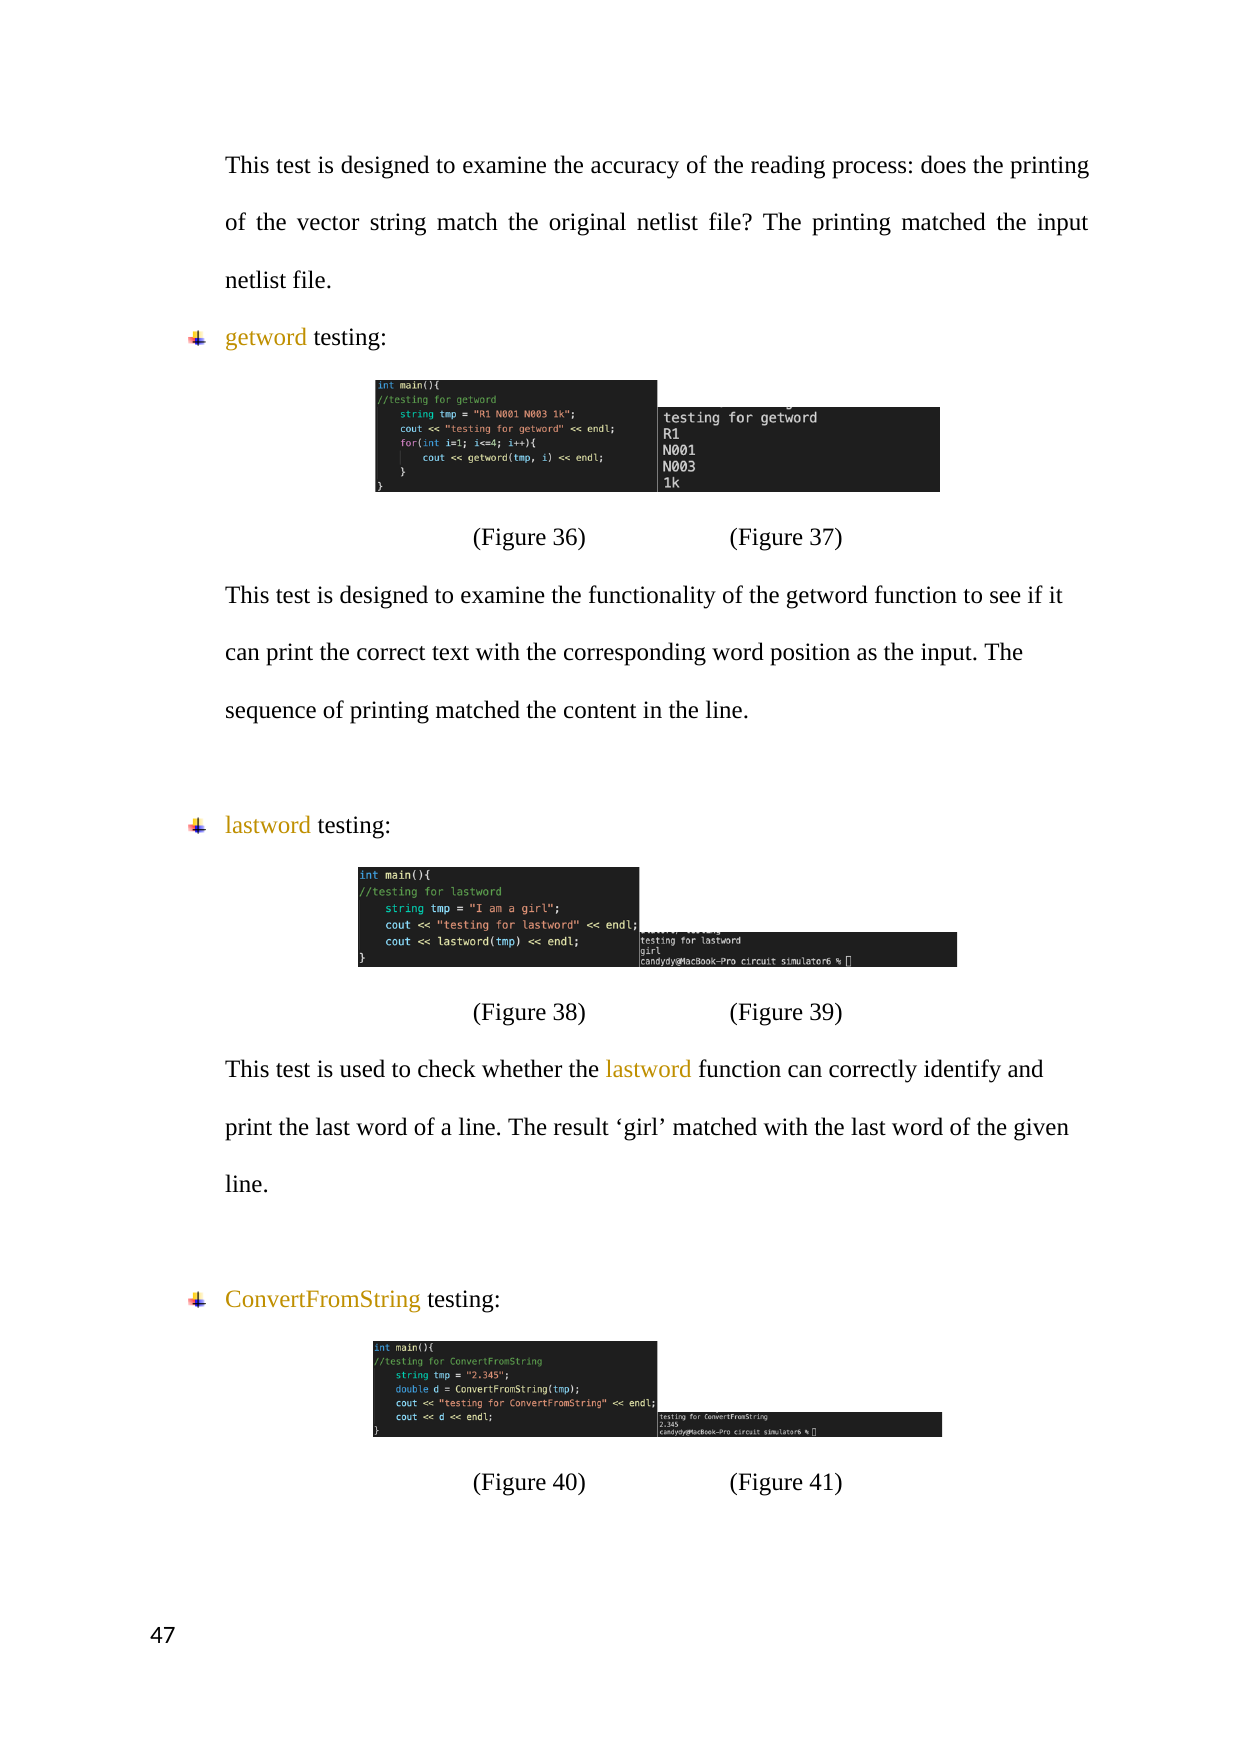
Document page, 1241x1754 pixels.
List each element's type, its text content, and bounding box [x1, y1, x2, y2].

list This test is designed to examine the functionality of the getword function to see if it can print the correct text with the corresponding word position as the input. The sequence of printing matched the content in the line. [225, 580, 1090, 723]
list This test is used to check whether the lastword function can correctly identify and print the last word of a line. The result ‘girl’ matched with the last word of the given line. [225, 1054, 1090, 1198]
list (Figure 38) (Figure 39) [225, 997, 1090, 1025]
picture [373, 1341, 943, 1437]
list (Figure 40) (Figure 41) [225, 1467, 1090, 1496]
list This test is designed to examine the accuracy of the reading process: does the printing of the vector string match the original netlist file? The printing matched the input netlist file. [225, 150, 1090, 294]
picture [358, 867, 958, 967]
list ConvertFromString testing: [187, 1284, 1090, 1313]
list lastword testing: [187, 810, 1090, 838]
list getword testing: [187, 322, 1090, 351]
picture [375, 380, 940, 492]
picture [188, 816, 206, 834]
picture [188, 329, 206, 346]
picture [188, 1290, 206, 1308]
list (Figure 36) (Figure 37) [225, 522, 1090, 551]
